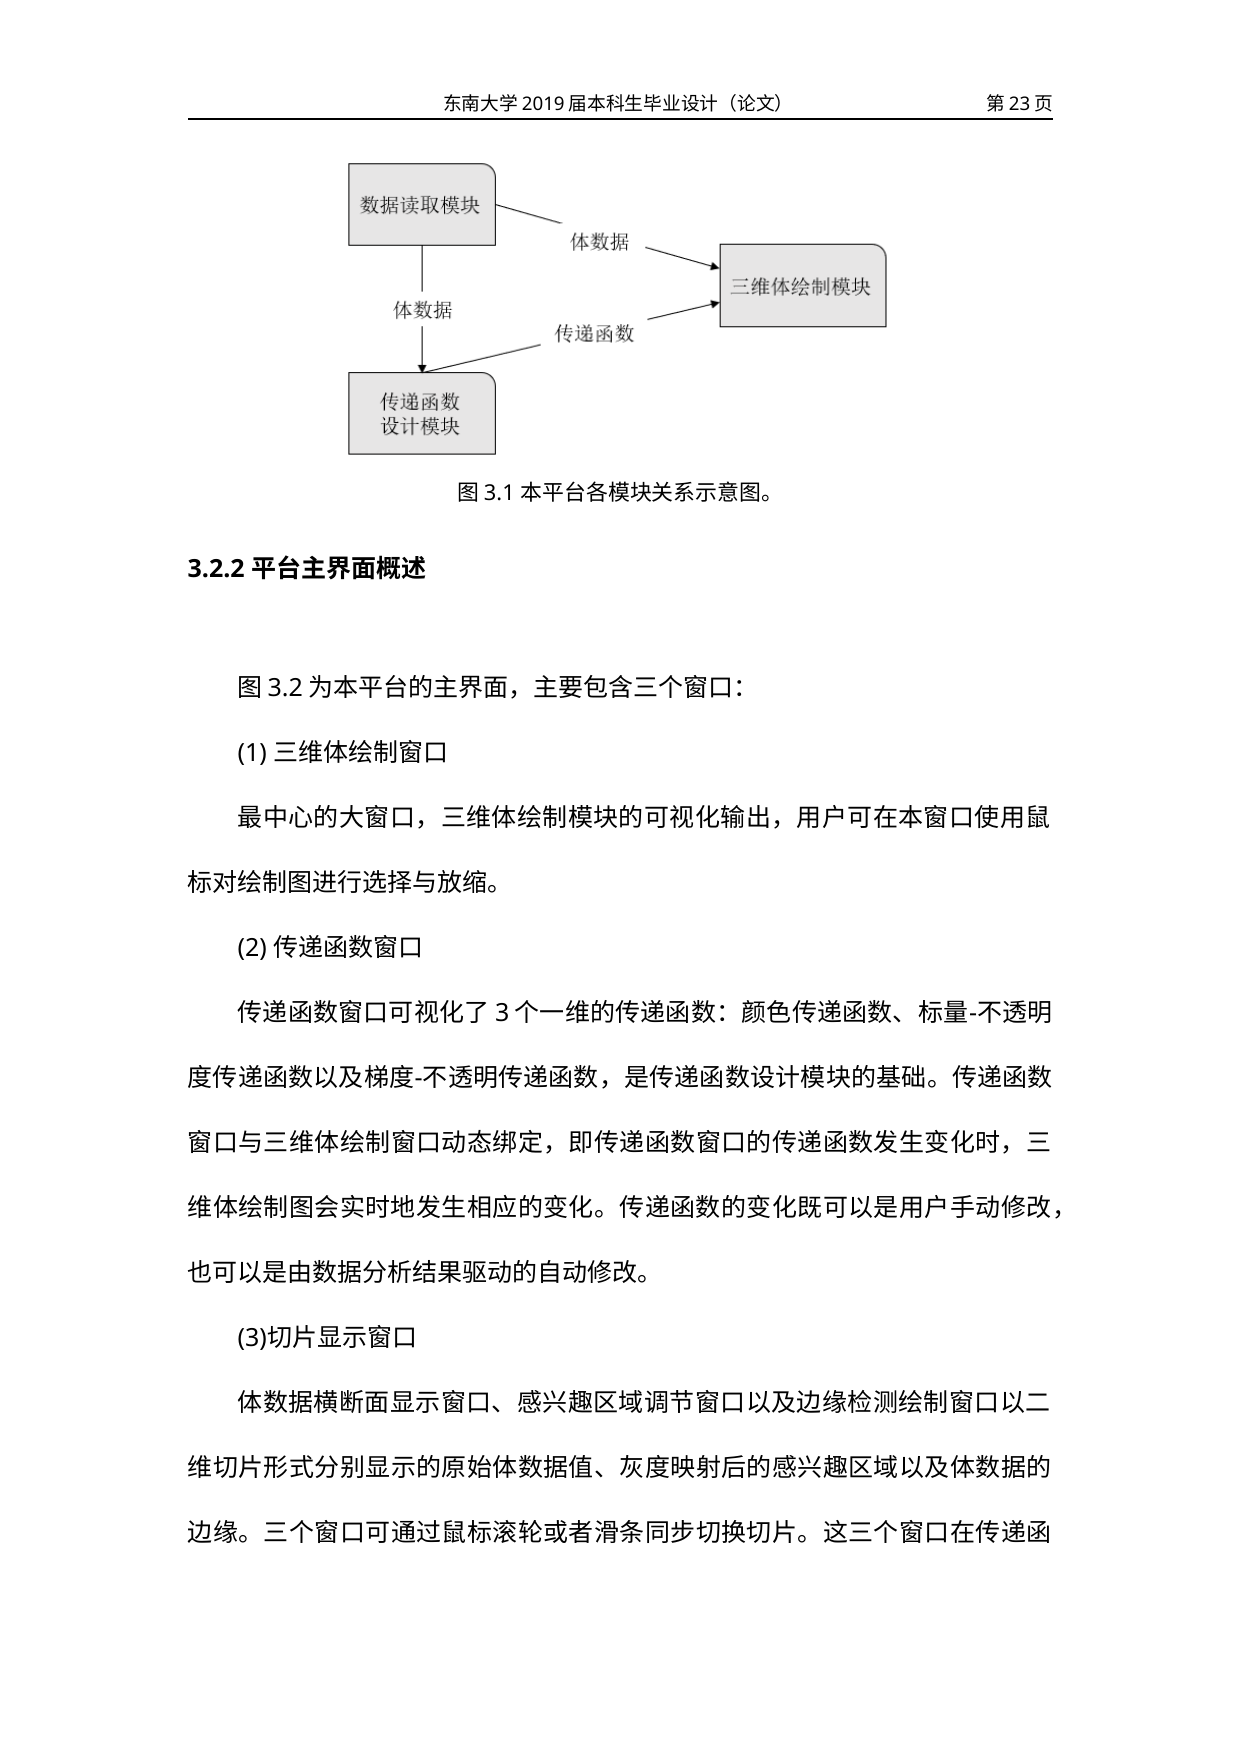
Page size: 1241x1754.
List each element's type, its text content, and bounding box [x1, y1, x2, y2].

text 图3.1 本平台各模块关系示意图。 [187, 475, 1053, 507]
picture [325, 150, 915, 475]
subtitle 3.2.2 平台主界面概述 [187, 534, 1053, 599]
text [187, 1368, 1053, 1563]
text (2) 传递函数窗口 [187, 913, 1053, 978]
text 图3.2为本平台的主界面，主要包含三个窗口： [187, 653, 1053, 718]
text 最中心的大窗口，三维体绘制模块的可视化输出，用户可在本窗口使用鼠标对绘制图进行选择与放缩。 [187, 783, 1053, 913]
text (3)切片显示窗口 [187, 1303, 1053, 1368]
text (1) 三维体绘制窗口 [187, 718, 1053, 783]
text 传递函数窗口可视化了3个一维的传递函数：颜色传递函数、标量-不透明度传递函数以及梯度-不透明传递函数，是传递函数设计模块的基础。传递函数窗口与三维体绘制窗口动态绑定，即传递函数窗口的传递函数发生变化时，三维体绘制图会实时地发生相应的变化。传递函数的变化既可以是用户手动修改，也可以是由数据分析结果驱动的自动修改。 [187, 978, 1053, 1303]
